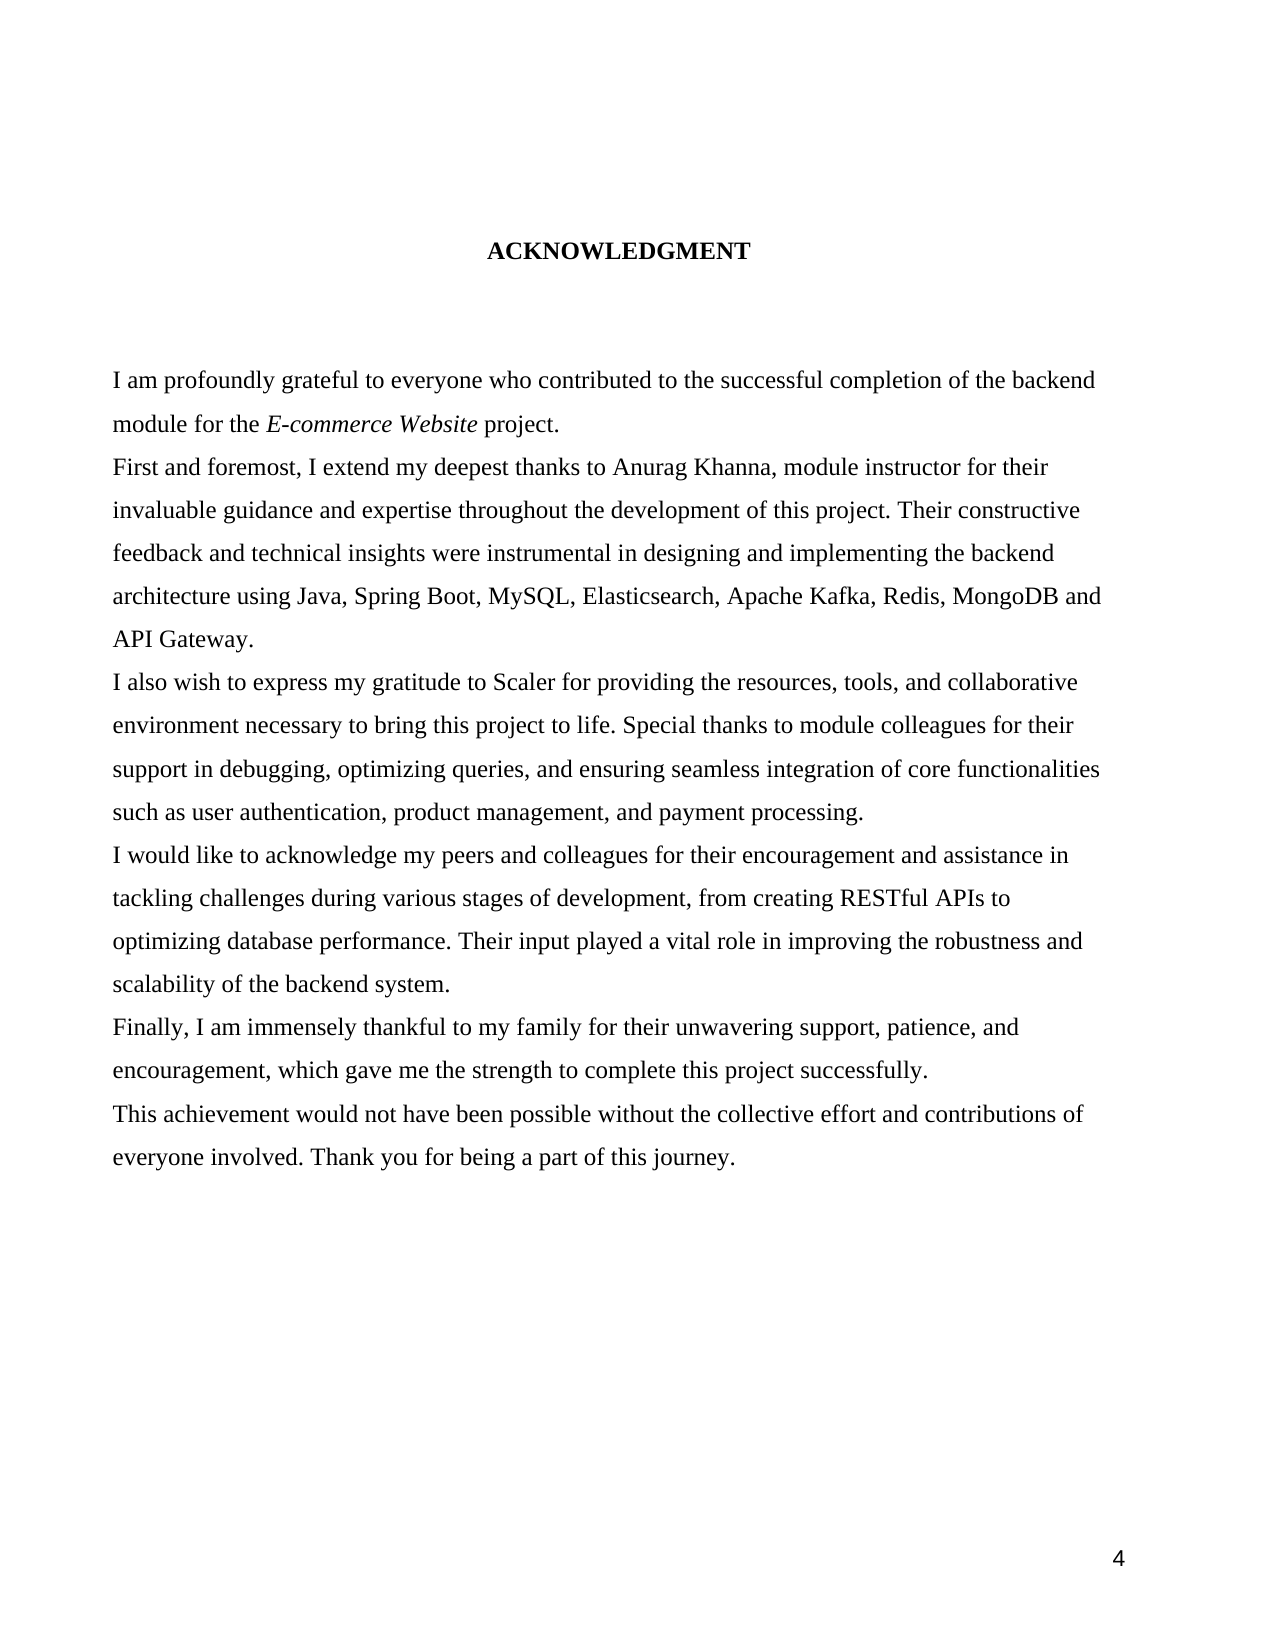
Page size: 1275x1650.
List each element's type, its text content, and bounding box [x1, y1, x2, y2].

text I would like to acknowledge my peers and colleagues for their encouragement and assistance in tackling challenges during various stages of development, from creating RESTful APIs to optimizing database performance. Their input played a vital role in improving the robustness and scalability of the backend system. [112, 840, 1125, 998]
text First and foremost, I extend my deepest thanks to Anurag Khanna, module instructor for their invaluable guidance and expertise throughout the development of this project. Their constructive feedback and technical insights were instrumental in designing and implementing the backend architecture using Java, Spring Boot, MySQL, Elasticsearch, Apache Kafka, Redis, MongoDB and API Gateway. [112, 452, 1125, 653]
text I also wish to express my gratitude to Scaler for providing the resources, tools, and collaborative environment necessary to bring this project to life. Special thanks to module colleagues for their support in debugging, optimizing queries, and ensuring seamless integration of core functionalities such as user authentication, product management, and payment processing. [112, 667, 1125, 826]
text I am profoundly grateful to everyone who contributed to the successful completion of the backend module for the E-commerce Website project. [112, 366, 1125, 437]
text Finally, I am immensely thankful to my family for their unwavering support, patience, and encouragement, which gave me the strength to complete this project successfully. [112, 1012, 1125, 1084]
text ACKNOWLEDGMENT [112, 236, 1125, 265]
text This achievement would not have been possible without the collective effort and contributions of everyone involved. Thank you for being a part of this journey. [112, 1099, 1125, 1171]
